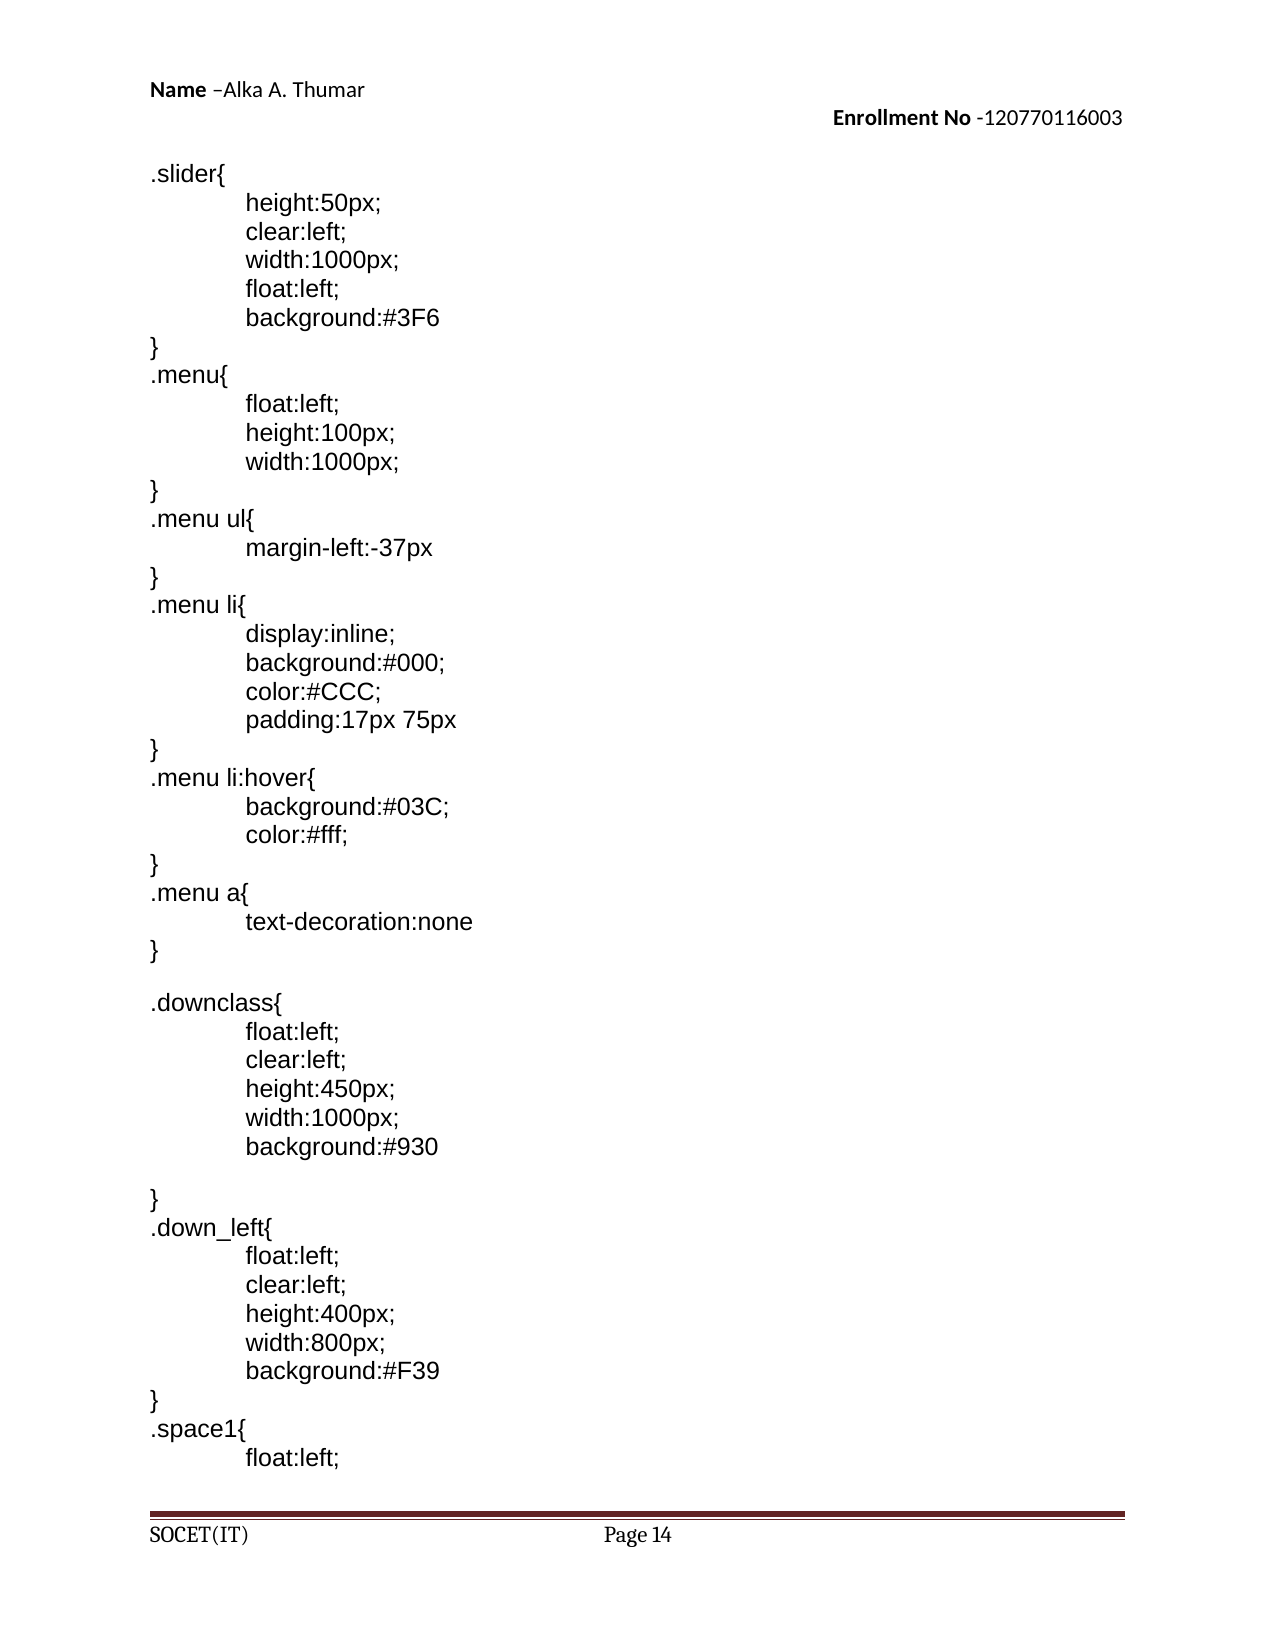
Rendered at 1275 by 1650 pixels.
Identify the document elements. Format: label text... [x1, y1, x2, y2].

text width:800px; [150, 1328, 1125, 1356]
text .menu li{ [150, 590, 1125, 619]
text } [150, 1184, 1125, 1213]
text height:450px; [150, 1074, 1125, 1103]
text .down_left{ [150, 1213, 1125, 1241]
text float:left; [150, 1016, 1125, 1045]
text .menu ul{ [150, 504, 1125, 533]
text color:#CCC; [150, 677, 1125, 705]
text .menu li:hover{ [150, 763, 1125, 792]
text height:400px; [150, 1299, 1125, 1328]
text } [150, 475, 1125, 504]
text float:left; [150, 1241, 1125, 1270]
text .slider{ [150, 159, 1125, 188]
text .space1{ [150, 1414, 1125, 1443]
text background:#930 [150, 1131, 1125, 1160]
text float:left; [150, 389, 1125, 418]
text clear:left; [150, 1270, 1125, 1299]
text background:#F39 [150, 1356, 1125, 1385]
text color:#fff; [150, 820, 1125, 849]
text background:#3F6 [150, 303, 1125, 332]
text .downclass{ [150, 988, 1125, 1016]
text clear:left; [150, 217, 1125, 245]
text text-decoration:none [150, 907, 1125, 935]
text margin-left:-37px [150, 533, 1125, 562]
text } [150, 332, 1125, 360]
text background:#03C; [150, 792, 1125, 820]
text .menu a{ [150, 878, 1125, 907]
text } [150, 734, 1125, 763]
text float:left; [150, 274, 1125, 303]
text width:1000px; [150, 447, 1125, 475]
text padding:17px 75px [150, 705, 1125, 734]
text display:inline; [150, 619, 1125, 648]
text clear:left; [150, 1045, 1125, 1074]
text float:left; [150, 1443, 1125, 1471]
text } [150, 935, 1125, 964]
text } [150, 1385, 1125, 1414]
text height:50px; [150, 188, 1125, 217]
text } [150, 849, 1125, 878]
text background:#000; [150, 648, 1125, 677]
text height:100px; [150, 418, 1125, 447]
text width:1000px; [150, 1103, 1125, 1131]
text } [150, 562, 1125, 590]
text .menu{ [150, 360, 1125, 389]
text width:1000px; [150, 245, 1125, 274]
